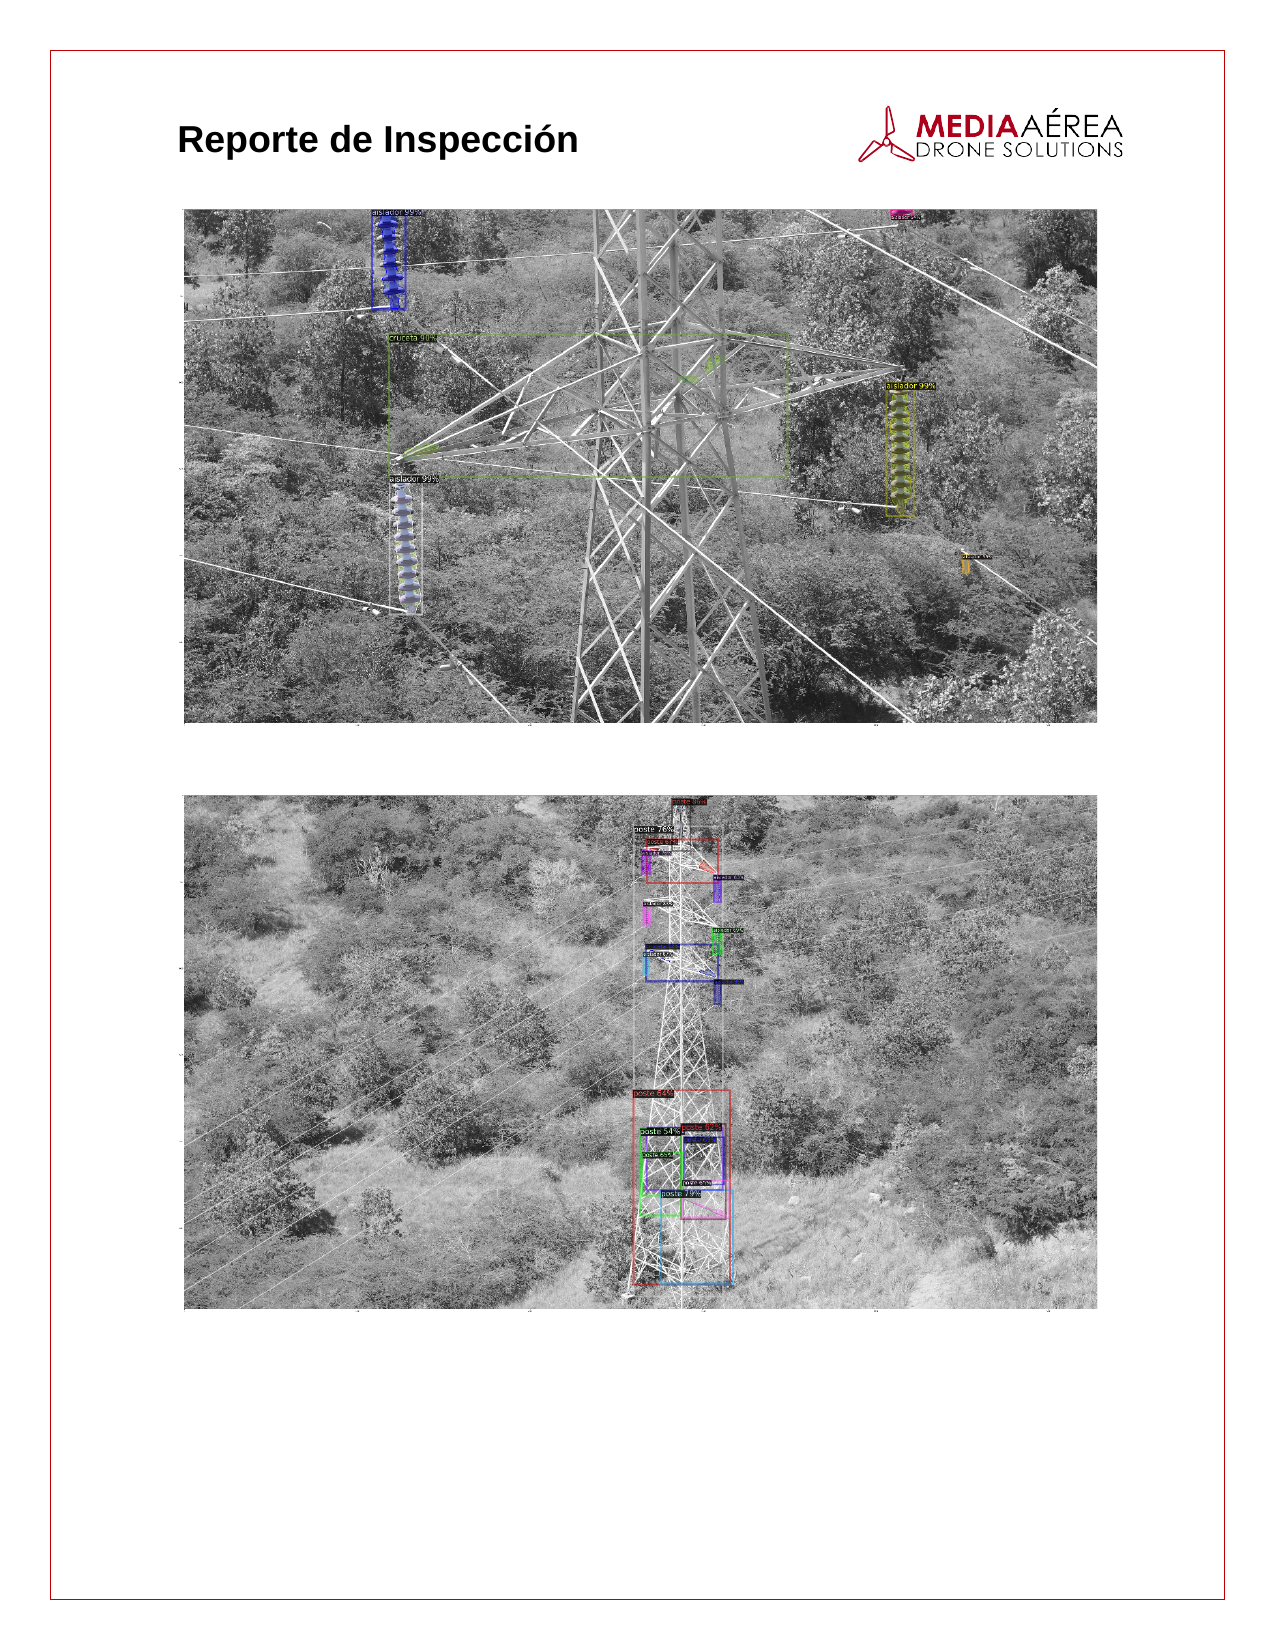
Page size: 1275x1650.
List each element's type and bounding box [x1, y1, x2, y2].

picture [177, 207, 1098, 727]
picture [177, 793, 1098, 1313]
picture [916, 108, 1123, 157]
